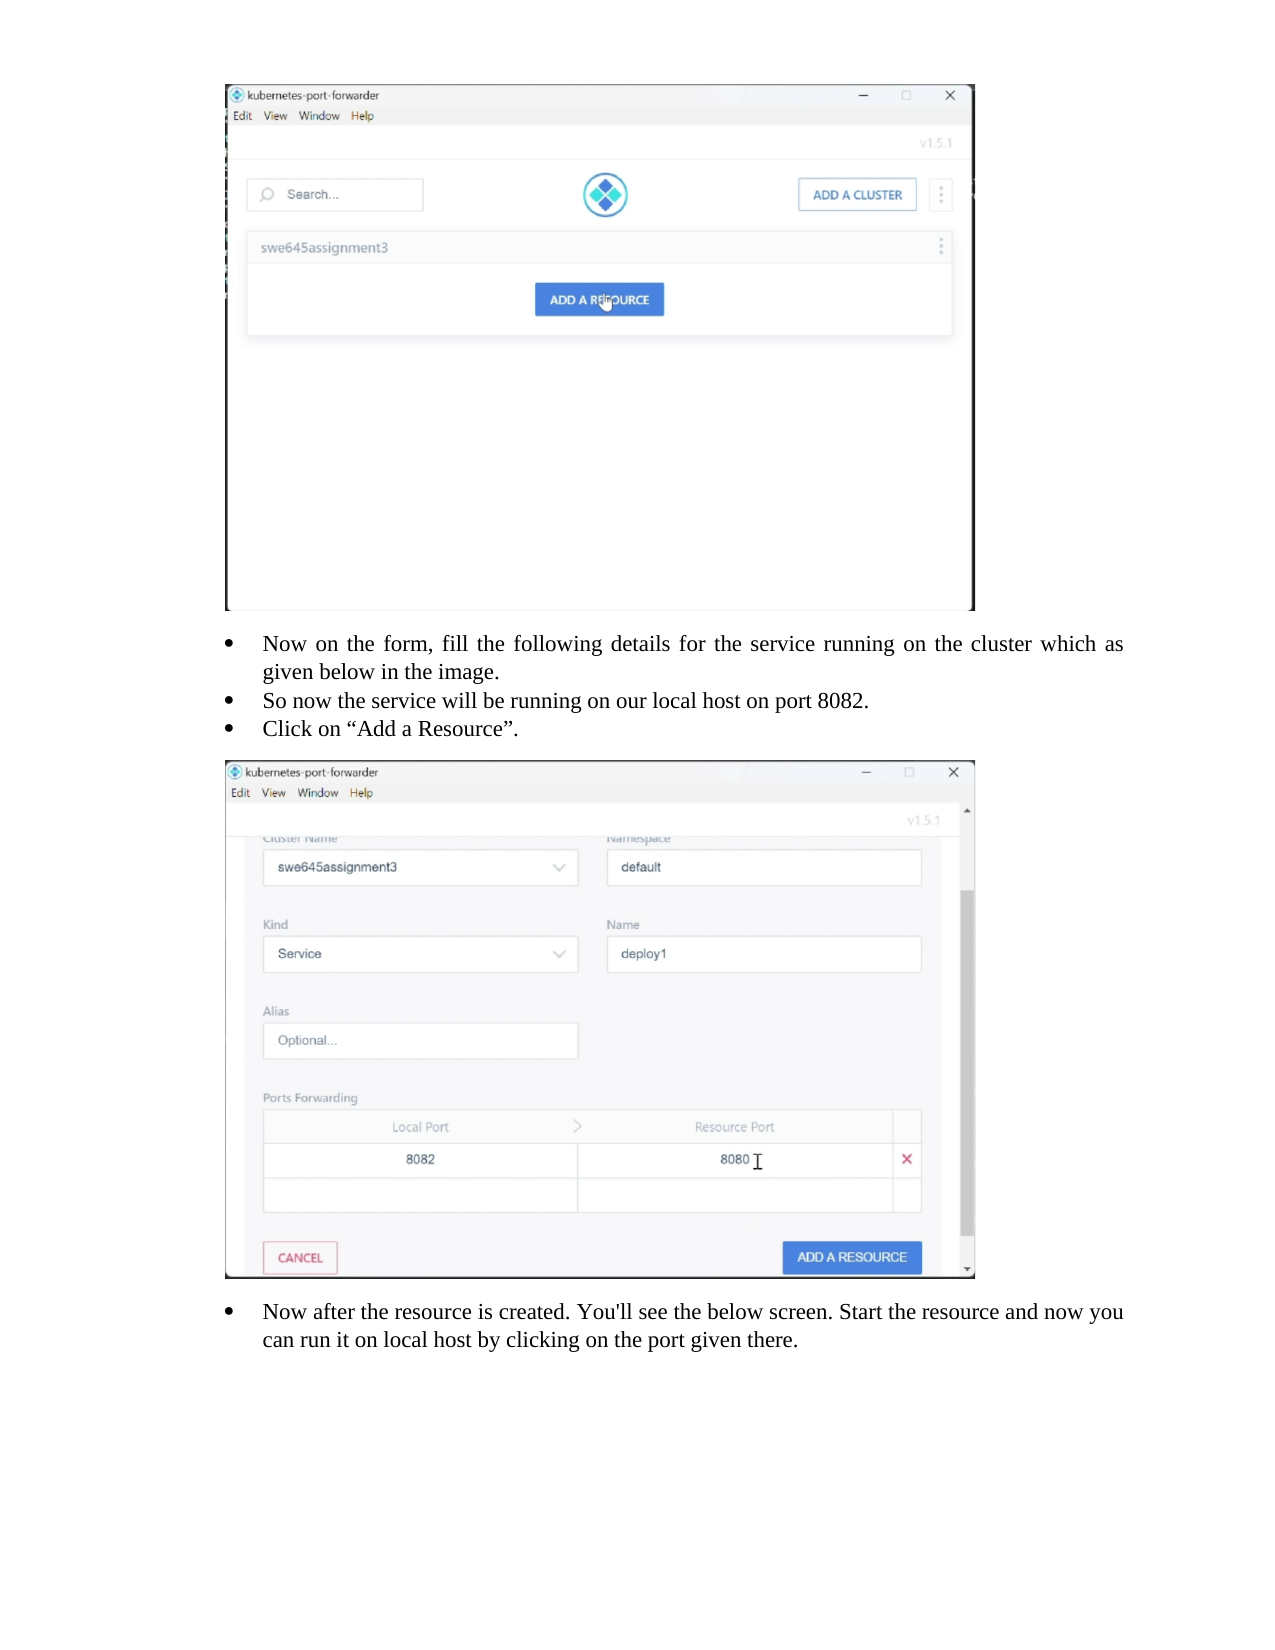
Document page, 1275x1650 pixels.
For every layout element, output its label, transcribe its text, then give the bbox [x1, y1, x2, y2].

list Now on the form, fill the following details for the service running on the cluster which as given below in the image. [225, 630, 1125, 684]
picture [225, 84, 976, 611]
list So now the service will be running on our local host on port 8082. [225, 687, 1125, 713]
picture [225, 760, 976, 1279]
list Now after the resource is created. You'll see the below screen. Start the resource and now you can run it on local host by clicking on the port given there. [225, 1298, 1125, 1353]
list Click on “Add a Resource”. [225, 715, 1125, 741]
